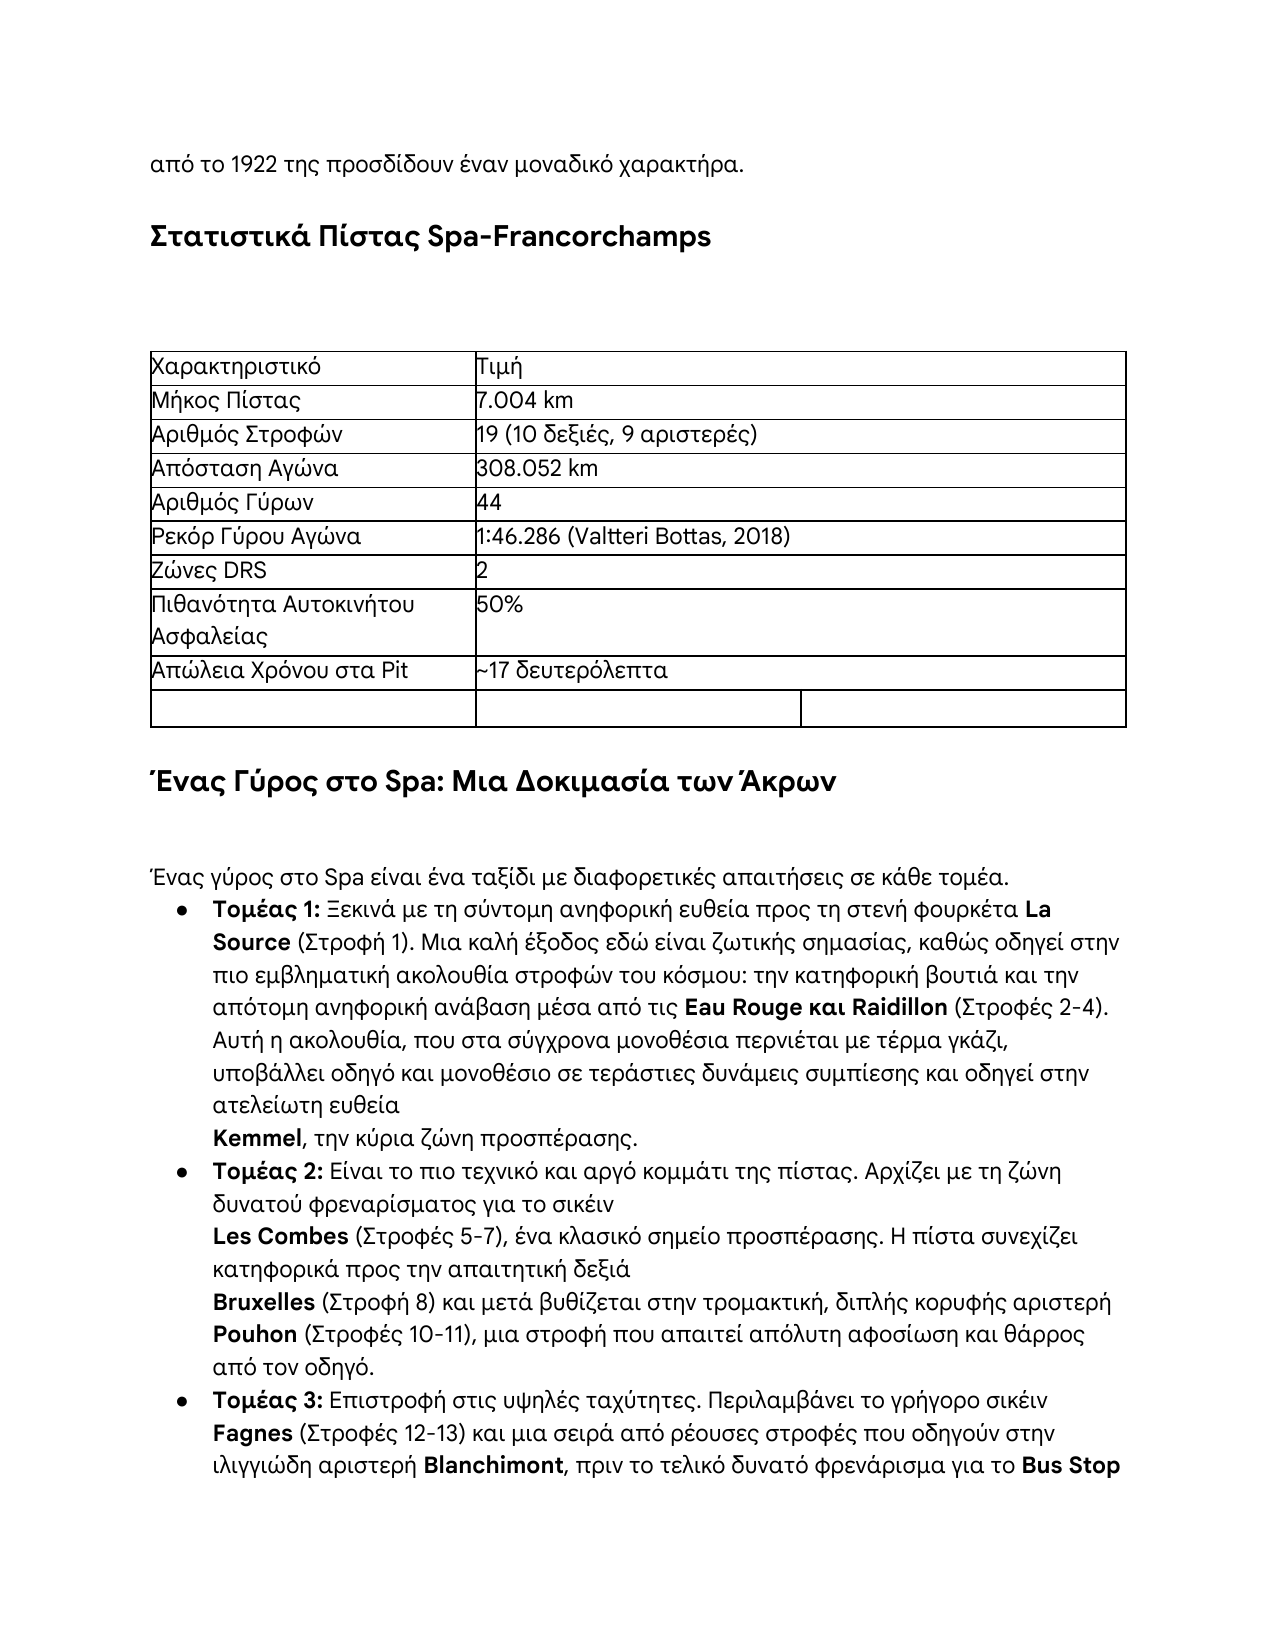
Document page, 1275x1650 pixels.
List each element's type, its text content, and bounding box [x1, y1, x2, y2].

table_cell Μήκος Πίστας [152, 386, 475, 418]
table_header Τιμή [477, 352, 1125, 384]
table_header Χαρακτηριστικό [152, 352, 475, 384]
table_cell ~17 δευτερόλεπτα [477, 657, 1125, 689]
text Ένας γύρος στο Spa είναι ένα ταξίδι με διαφορετικές απαιτήσεις σε κάθε τομέα. [150, 863, 1125, 891]
table_cell Πιθανότητα Αυτοκινήτου Ασφαλείας [152, 590, 475, 655]
table_cell 2 [477, 556, 1125, 588]
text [150, 150, 1125, 179]
list Τομέας 2: Είναι το πιο τεχνικό και αργό κομμάτι της πίστας. Αρχίζει με τη ζώνη δυνατού φρεναρίσματος για το σικέιν Les Combes (Στροφές 5-7), ένα κλασικό σημείο προσπέρασης. Η πίστα συνεχίζει κατηφορικά προς την απαιτητική δεξιά Bruxelles (Στροφή 8) και μετά βυθίζεται στην τρομακτική, διπλής κορυφής αριστερή Pouhon (Στροφές 10-11), μια στροφή που απαιτεί απόλυτη αφοσίωση και θάρρος από τον οδηγό. [175, 1157, 1125, 1382]
table_cell Ζώνες DRS [152, 556, 475, 588]
table_cell 50% [477, 590, 1125, 655]
table_cell Απώλεια Χρόνου στα Pit [152, 657, 475, 689]
list Τομέας 1: Ξεκινά με τη σύντομη ανηφορική ευθεία προς τη στενή φουρκέτα La Source (Στροφή 1). Μια καλή έξοδος εδώ είναι ζωτικής σημασίας, καθώς οδηγεί στην πιο εμβληματική ακολουθία στροφών του κόσμου: την κατηφορική βουτιά και την απότομη ανηφορική ανάβαση μέσα από τις Eau Rouge και Raidillon (Στροφές 2-4). Αυτή η ακολουθία, που στα σύγχρονα μονοθέσια περνιέται με τέρμα γκάζι, υποβάλλει οδηγό και μονοθέσιο σε τεράστιες δυνάμεις συμπίεσης και οδηγεί στην ατελείωτη ευθεία Kemmel, την κύρια ζώνη προσπέρασης. [175, 895, 1125, 1153]
table_cell 308.052 km [477, 454, 1125, 486]
table_cell Απόσταση Αγώνα [152, 454, 475, 486]
table_cell [477, 691, 800, 726]
table_cell 19 (10 δεξιές, 9 αριστερές) [477, 420, 1125, 452]
table_cell 7.004 km [477, 386, 1125, 418]
table_cell Αριθμός Στροφών [152, 420, 475, 452]
table_cell Ρεκόρ Γύρου Αγώνα [152, 522, 475, 554]
subtitle Στατιστικά Πίστας Spa-Francorchamps [150, 218, 1125, 255]
subtitle Ένας Γύρος στο Spa: Μια Δοκιμασία των Άκρων [150, 763, 1125, 800]
table_cell 1:46.286 (Valtteri Bottas, 2018) [477, 522, 1125, 554]
table_cell [152, 691, 475, 726]
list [175, 1386, 1125, 1480]
table_cell Αριθμός Γύρων [152, 488, 475, 520]
table_cell 44 [477, 488, 1125, 520]
table_cell [802, 691, 1125, 726]
